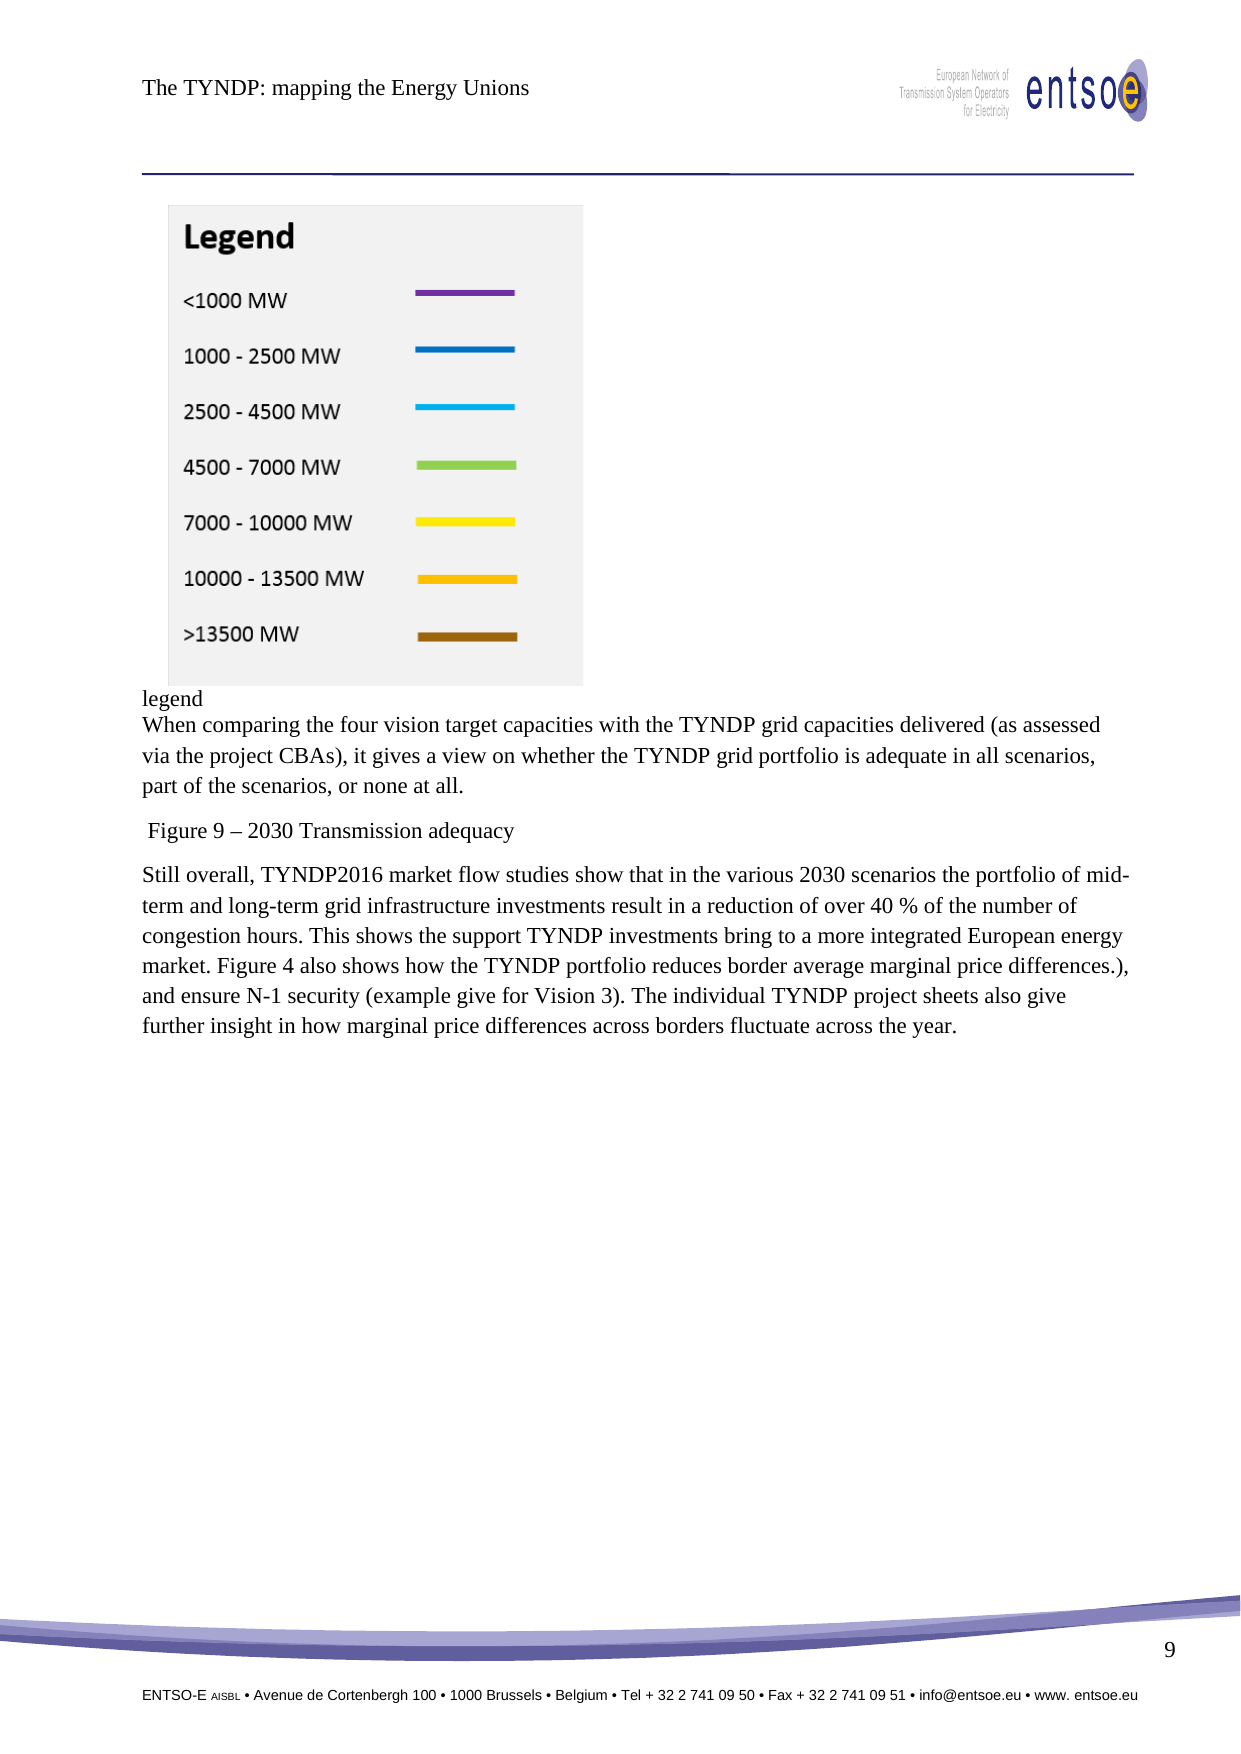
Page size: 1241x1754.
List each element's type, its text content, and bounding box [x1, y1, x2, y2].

text When comparing the four vision target capacities with the TYNDP grid capacities delivered (as assessed via the project CBAs), it gives a view on whether the TYNDP grid portfolio is adequate in all scenarios, part of the scenarios, or none at all. [142, 711, 1134, 798]
picture [160, 200, 584, 686]
text Figure 9 – 2030 Transmission adequacy [142, 817, 1134, 843]
text Still overall, TYNDP2016 market flow studies show that in the various 2030 scenarios the portfolio of mid-term and long-term grid infrastructure investments result in a reduction of over 40 % of the number of congestion hours. This shows the support TYNDP investments bring to a more integrated European energy market. Figure 4 also shows how the TYNDP portfolio reduces border average marginal price differences.), and ensure N-1 security (example give for Vision 3). The individual TYNDP project sheets also give further insight in how marginal price differences across borders fluctuate across the year. [142, 861, 1134, 1039]
